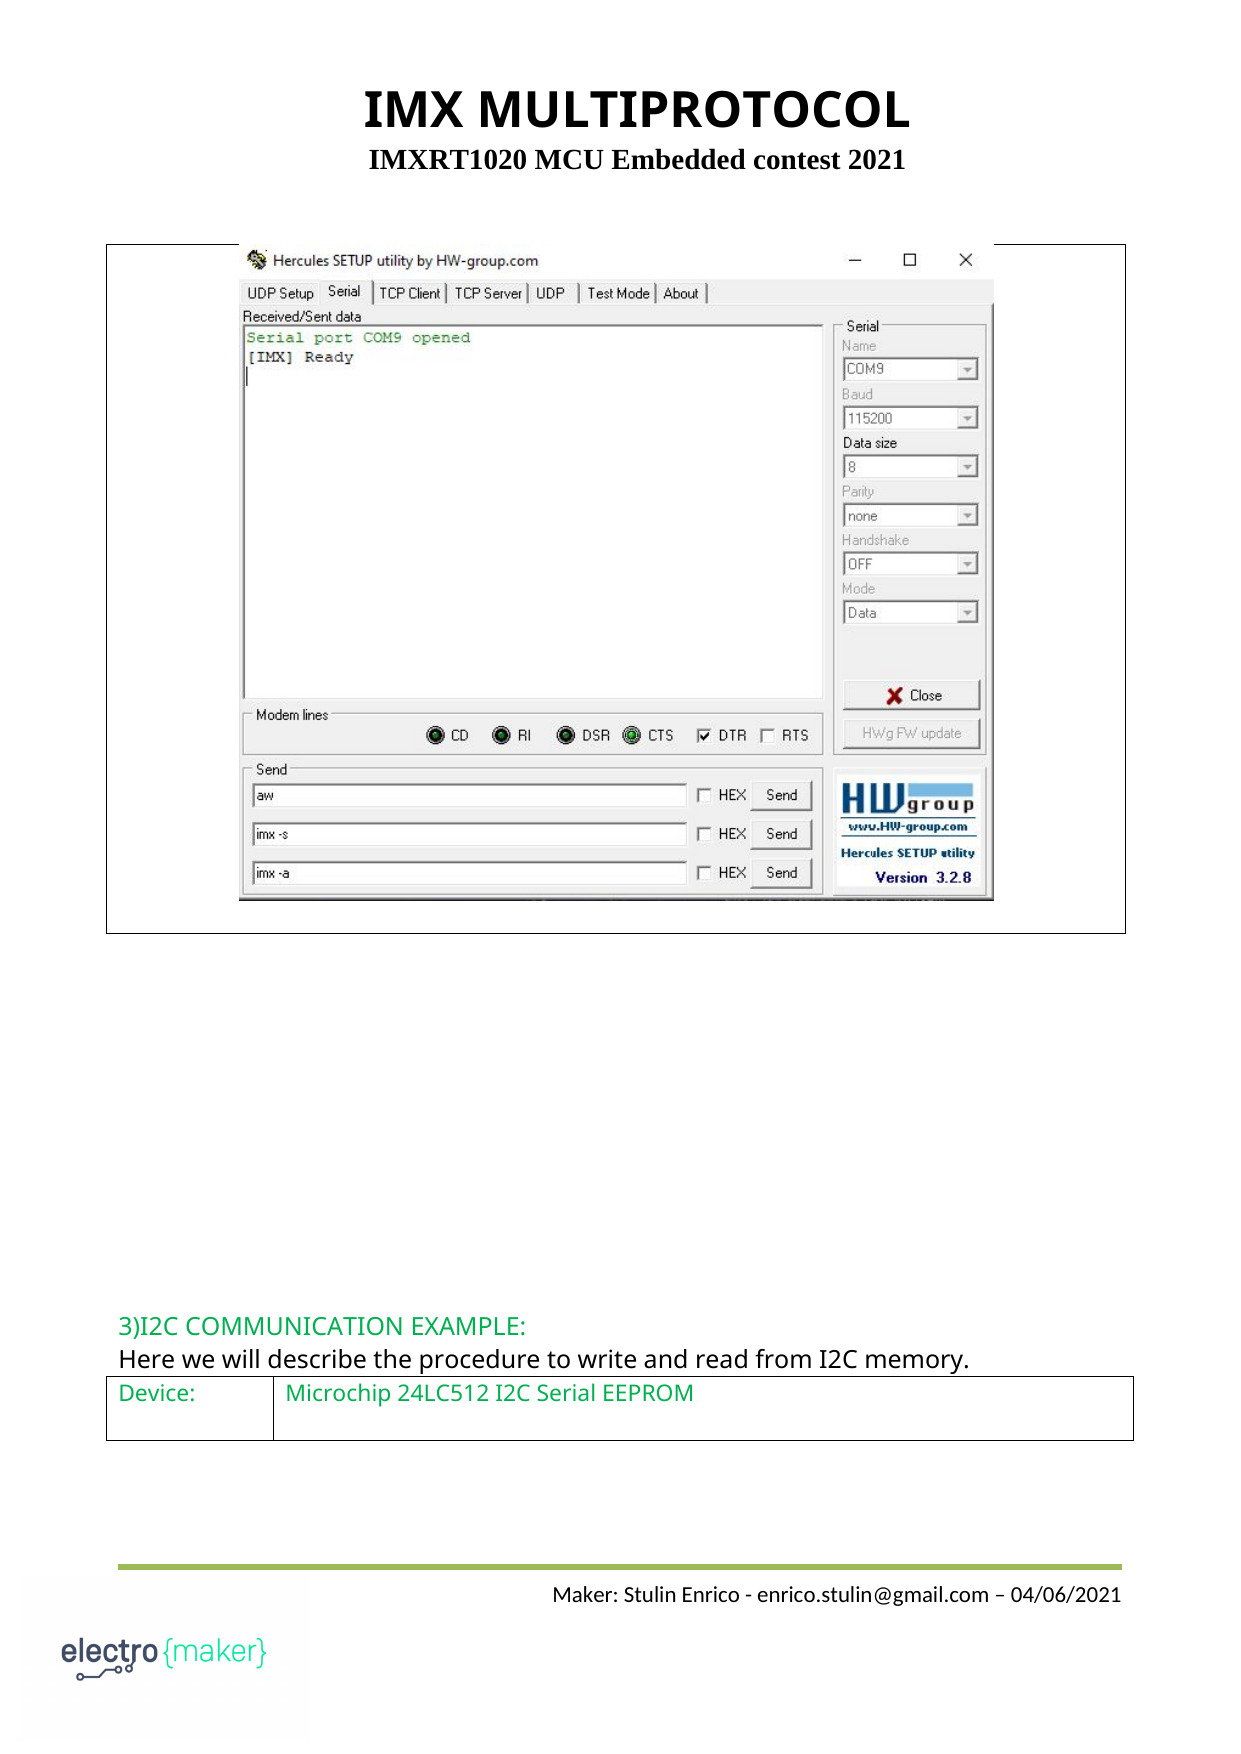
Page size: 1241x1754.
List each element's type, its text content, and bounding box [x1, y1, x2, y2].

table_header [107, 245, 1125, 932]
table_header Microchip 24LC512 I2C Serial EEPROM [274, 1377, 1133, 1440]
text 3)I2C COMMUNICATION EXAMPLE: [118, 1308, 1122, 1342]
table_header Device: [107, 1377, 273, 1440]
text Here we will describe the procedure to write and read from I2C memory. [118, 1342, 1122, 1376]
picture [17, 1576, 310, 1742]
picture [239, 244, 994, 901]
